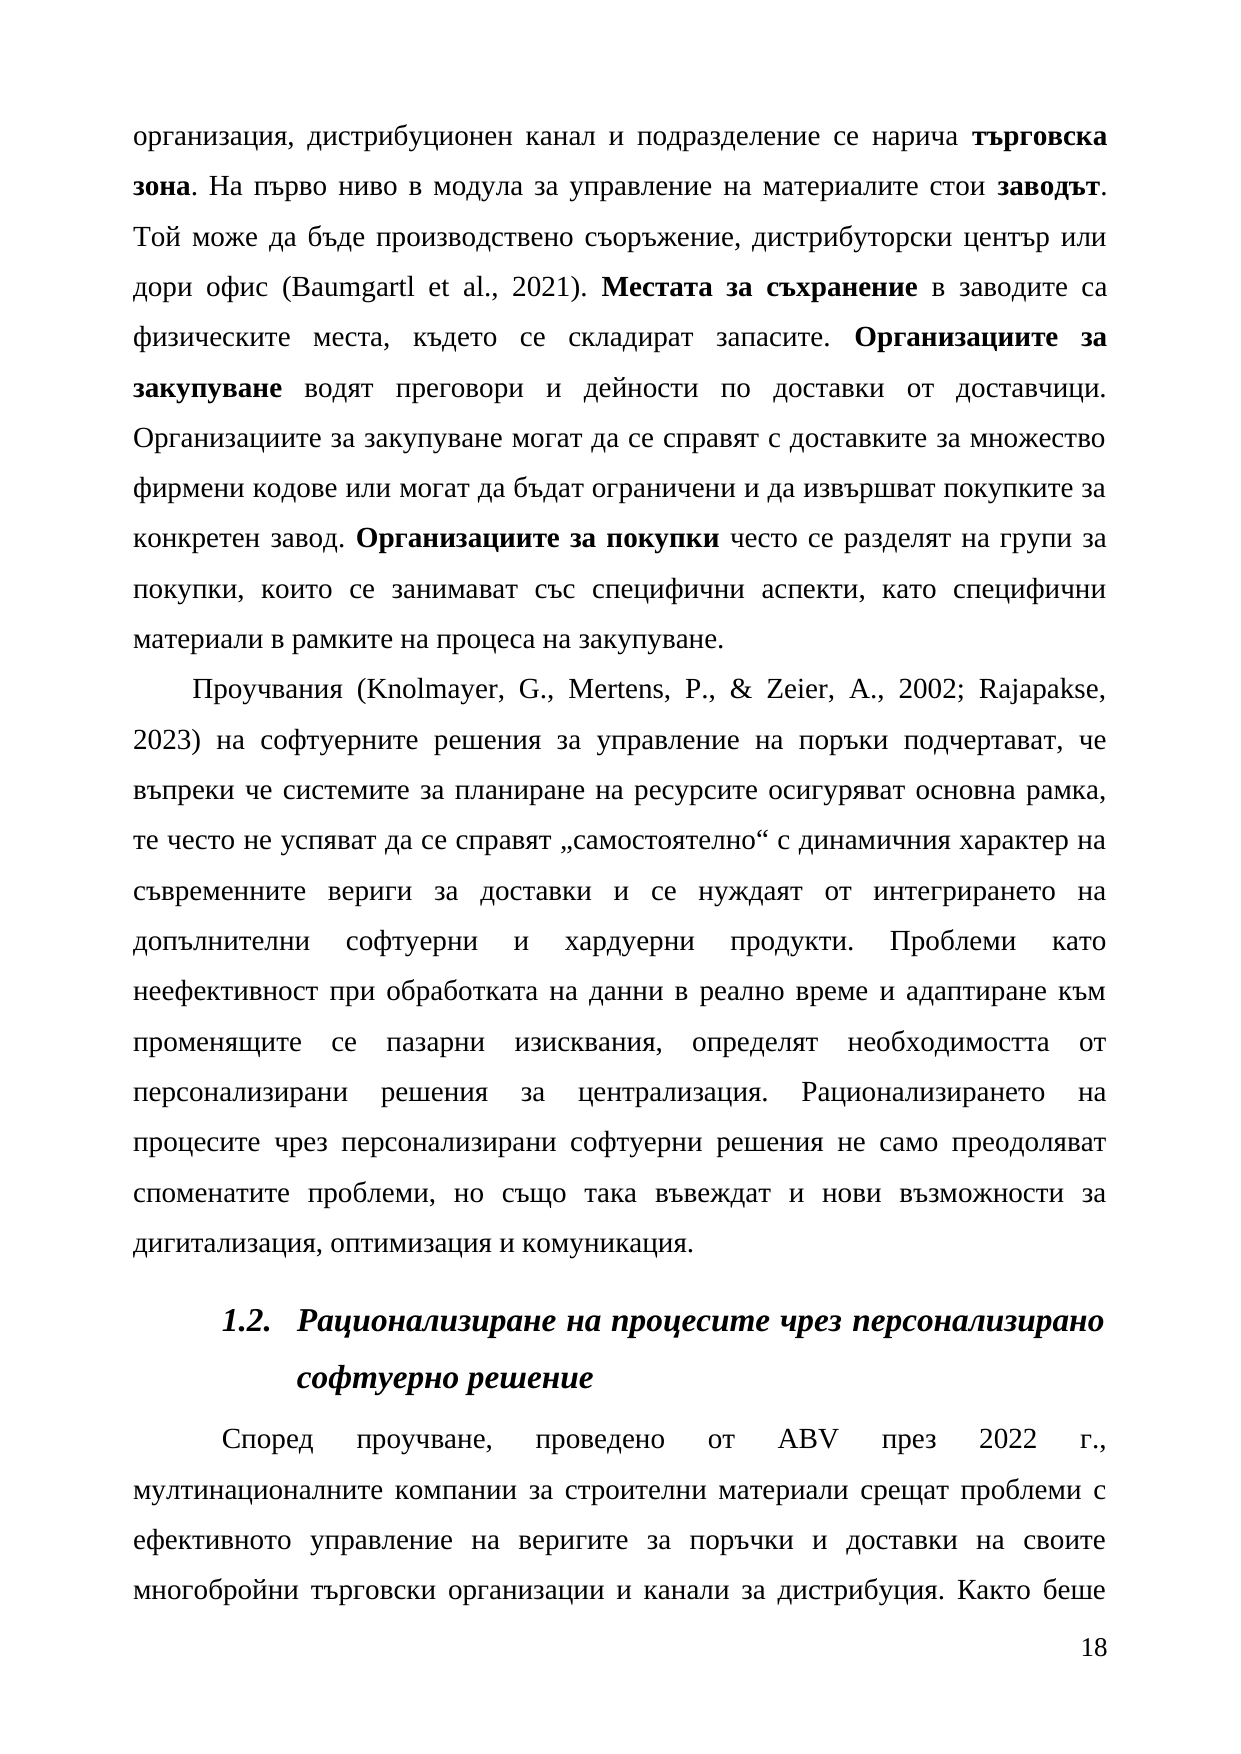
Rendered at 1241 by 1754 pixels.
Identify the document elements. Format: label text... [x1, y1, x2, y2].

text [133, 118, 1107, 655]
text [133, 1422, 1107, 1606]
text Проучвания (Knolmayer, G., Mertens, P., & Zeier, A., 2002; Rajapakse, 2023) на софтуерните решения за управление на поръки подчертават, че въпреки че системите за планиране на ресурсите осигуряват основна рамка, те често не успяват да се справят „самостоятелно“ с динамичния характер на съвременните вериги за доставки и се нуждаят от интегрирането на допълнителни софтуерни и хардуерни продукти. Проблеми като неефективност при обработката на данни в реално време и адаптиране към променящите се пазарни изисквания, определят необходимостта от персонализирани решения за централизация. Рационализирането на процесите чрез персонализирани софтуерни решения не само преодоляват споменатите проблеми, но също така въвеждат и нови възможности за дигитализация, оптимизация и комуникация. [133, 672, 1107, 1258]
subtitle Рационализиране на процесите чрез персонализирано софтуерно решение [222, 1300, 1107, 1396]
